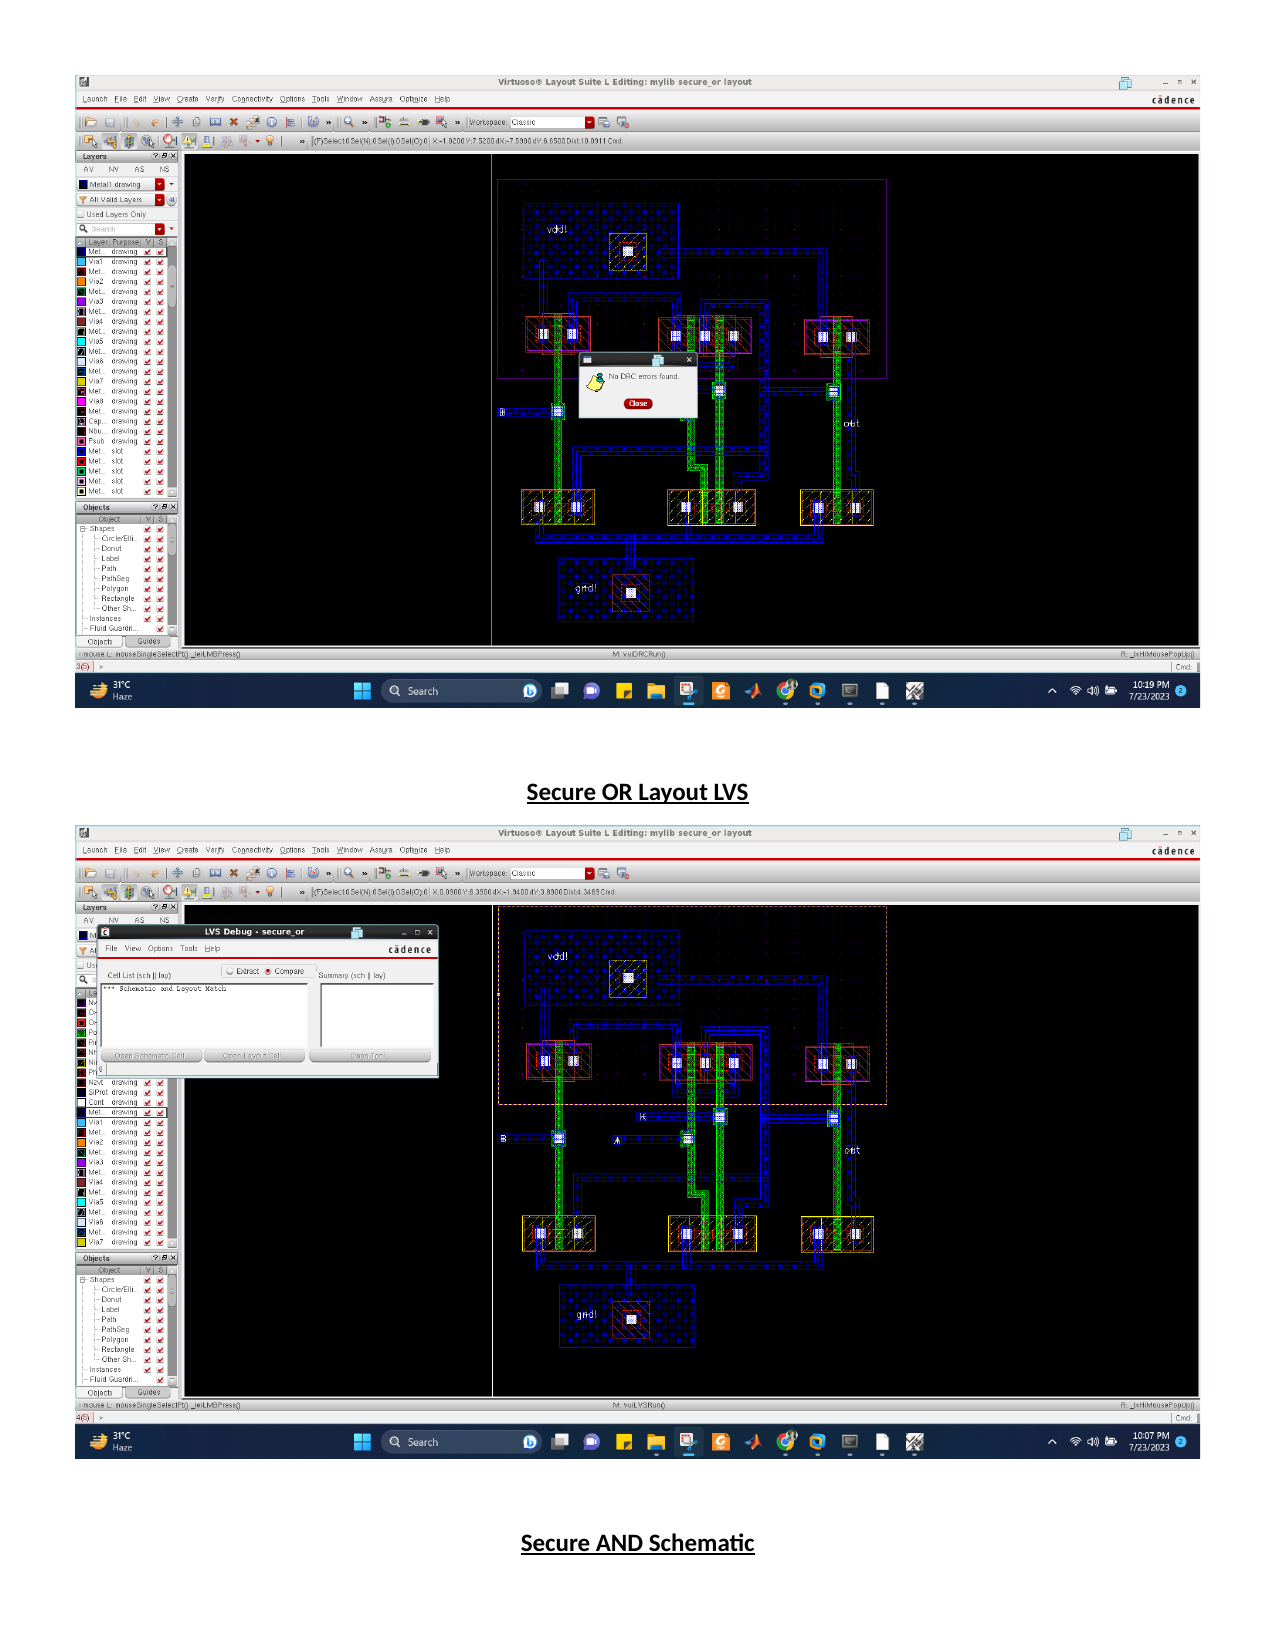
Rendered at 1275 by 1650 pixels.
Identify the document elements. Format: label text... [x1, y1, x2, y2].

text Secure OR Layout LVS [75, 776, 1200, 807]
text Secure AND Schematic [75, 1527, 1200, 1558]
picture [75, 825, 1200, 1459]
picture [75, 75, 1200, 708]
